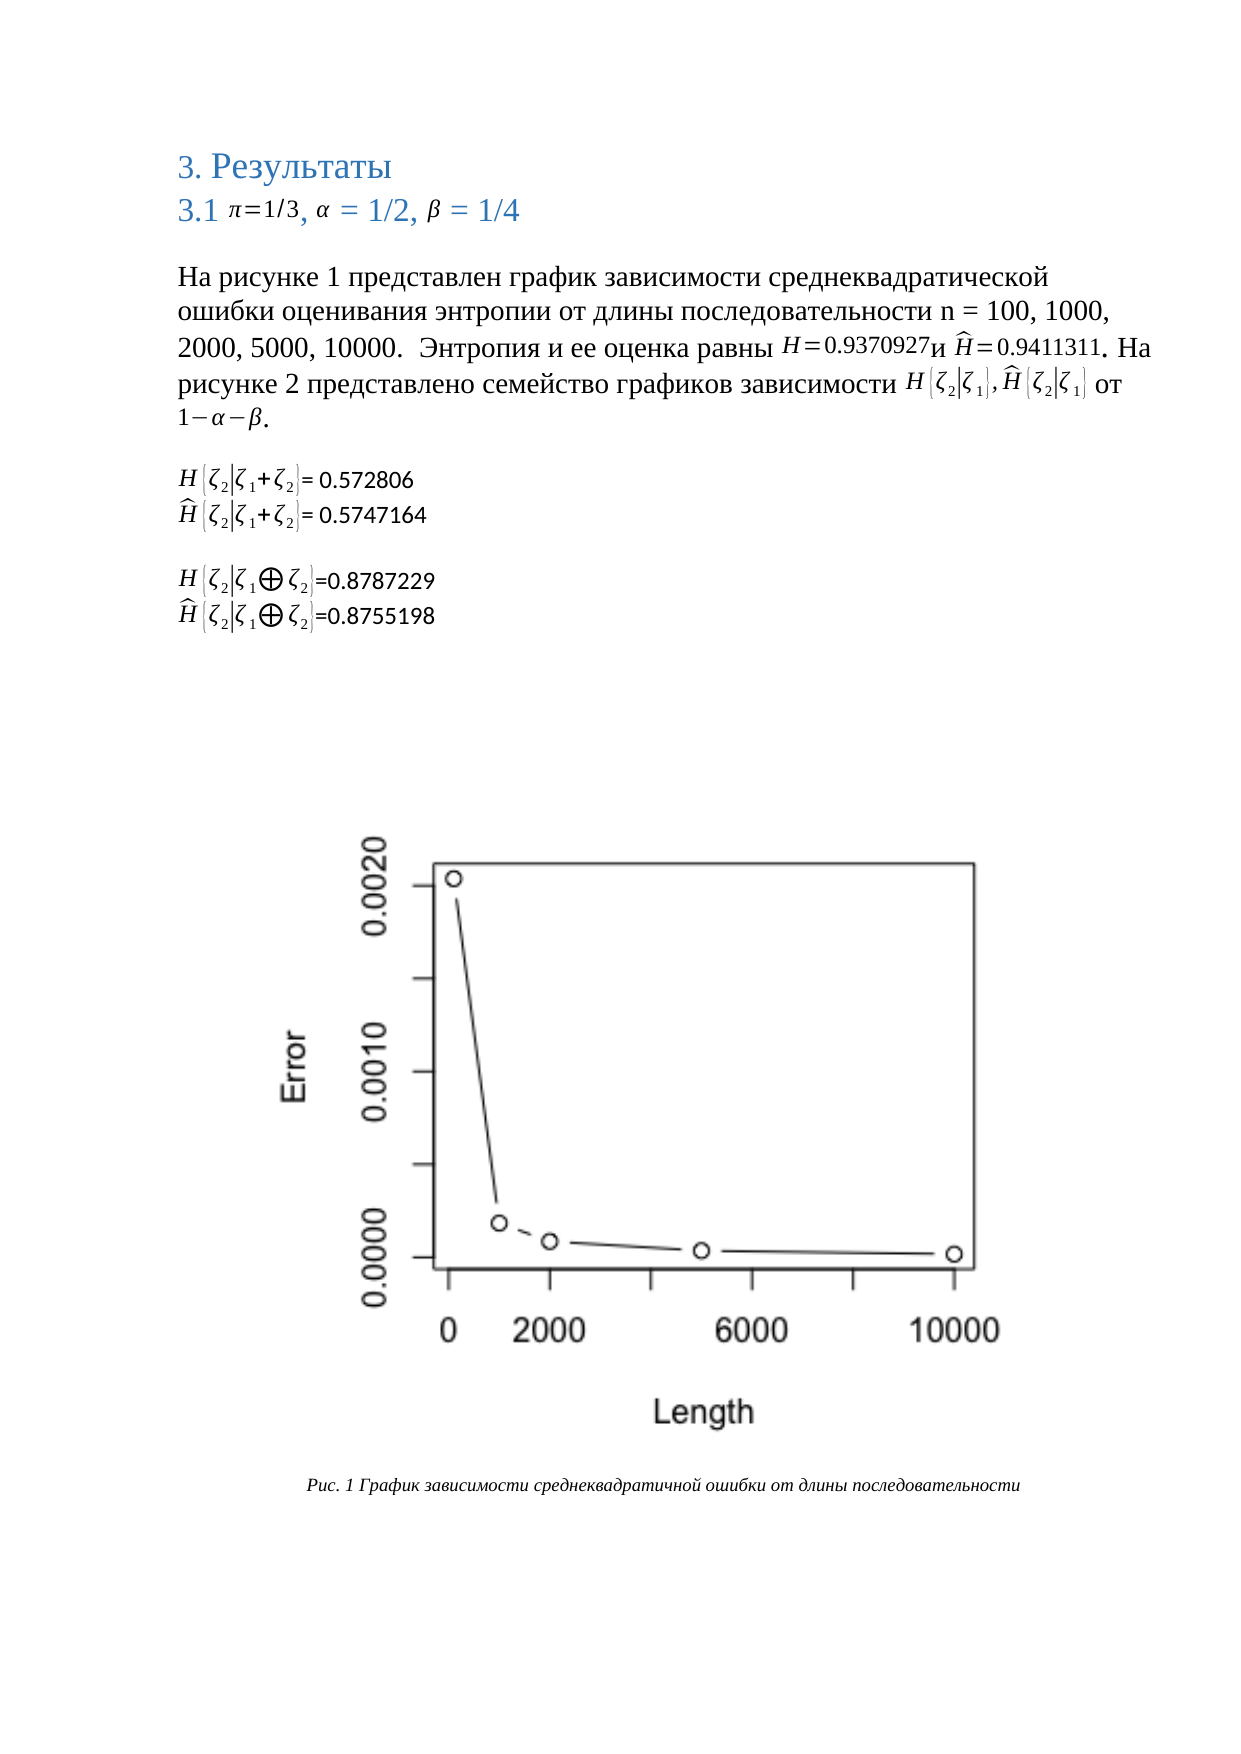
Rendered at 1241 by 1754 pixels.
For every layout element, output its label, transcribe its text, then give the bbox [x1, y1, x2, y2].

subtitle 3.1 , = 1/2, = 1/4 [177, 190, 1152, 229]
text =0.8755198 [177, 598, 1152, 633]
text = 0.5747164 [177, 497, 1152, 533]
text = 0.572806 [177, 463, 1152, 497]
picture [270, 700, 1059, 1474]
text =0.8787229 [177, 563, 1152, 598]
text Рис. 1 График зависимости среднеквадратичной ошибки от длины последовательности [177, 1473, 1152, 1495]
text На рисунке 1 представлен график зависимости среднеквадратической ошибки оценивания энтропии от длины последовательности n = 100, 1000, 2000, 5000, 10000. Энтропия и ее оценка равны и . На рисунке 2 представлено семейство графиков зависимости от . [177, 259, 1152, 434]
subtitle 3. Результаты [177, 143, 1152, 186]
